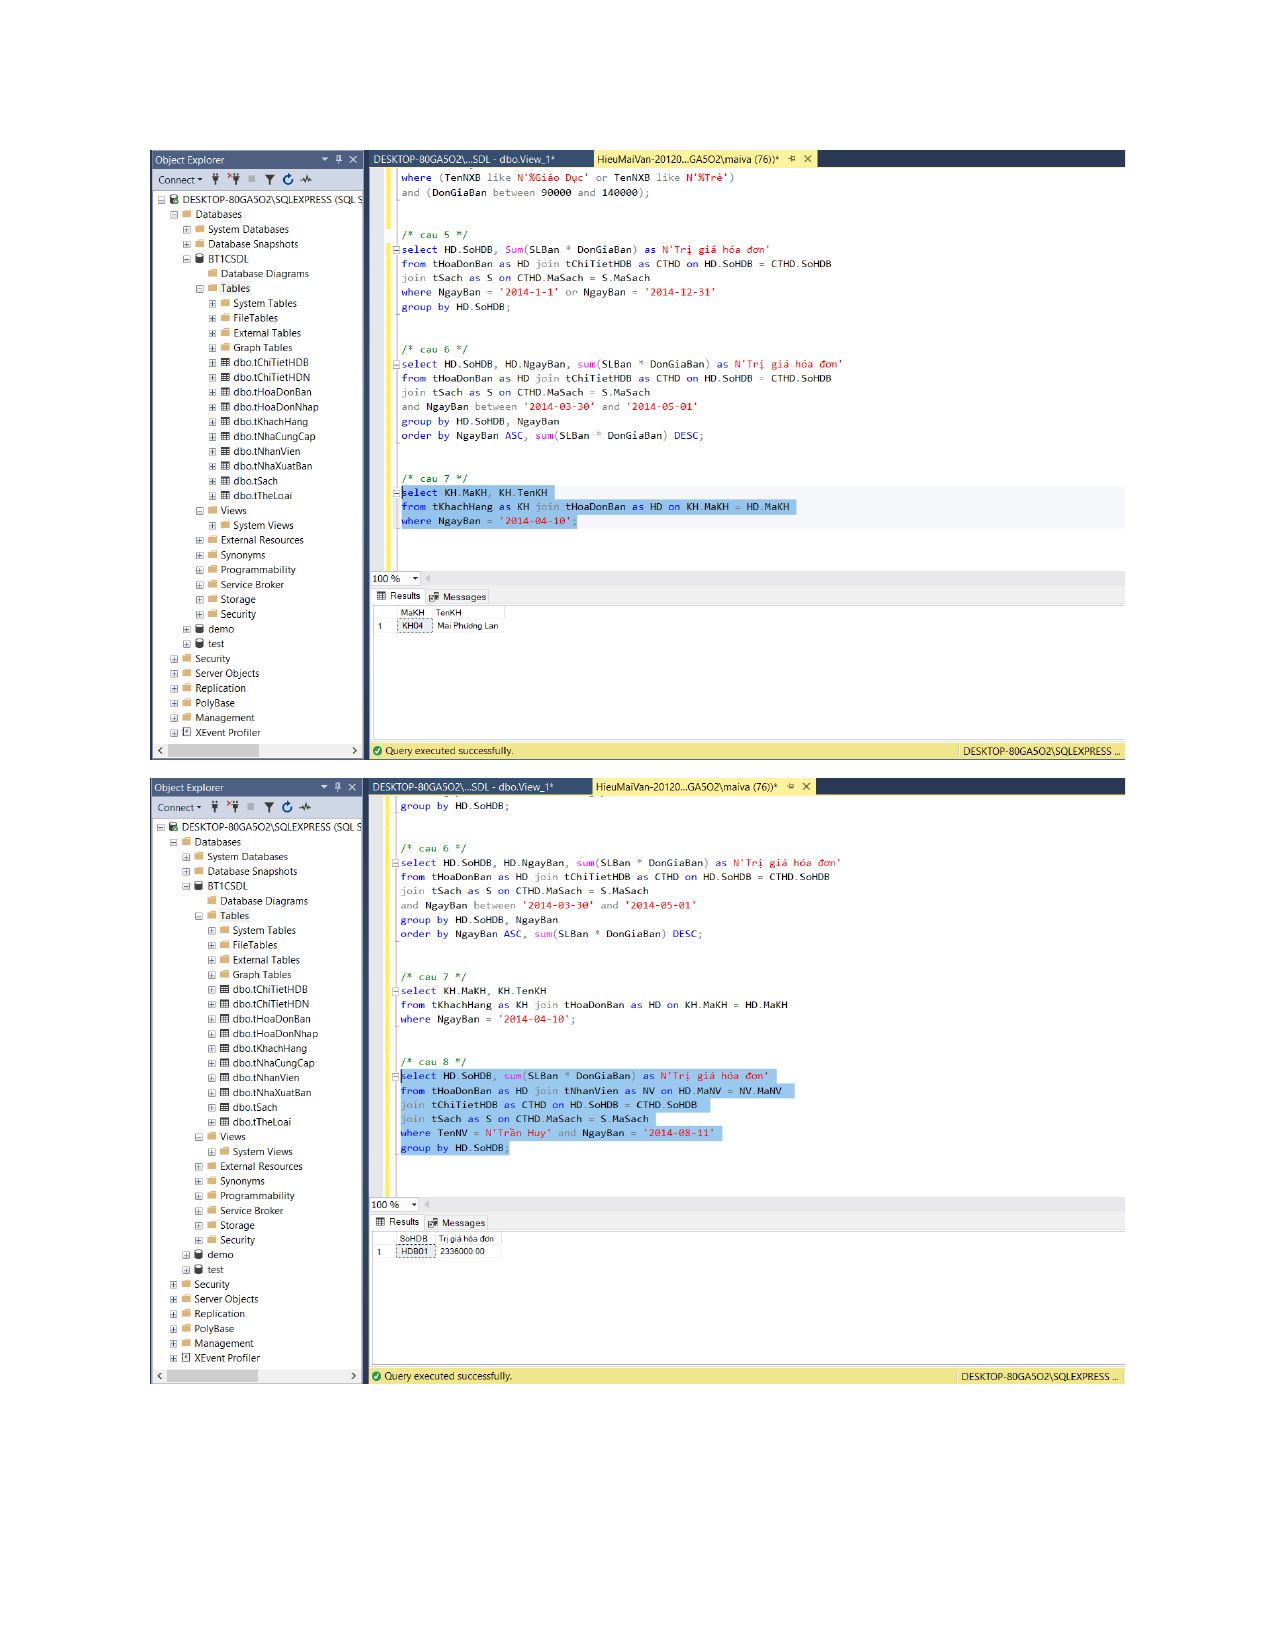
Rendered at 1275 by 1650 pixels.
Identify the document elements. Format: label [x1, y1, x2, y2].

picture [150, 778, 1125, 1384]
picture [150, 150, 1125, 760]
